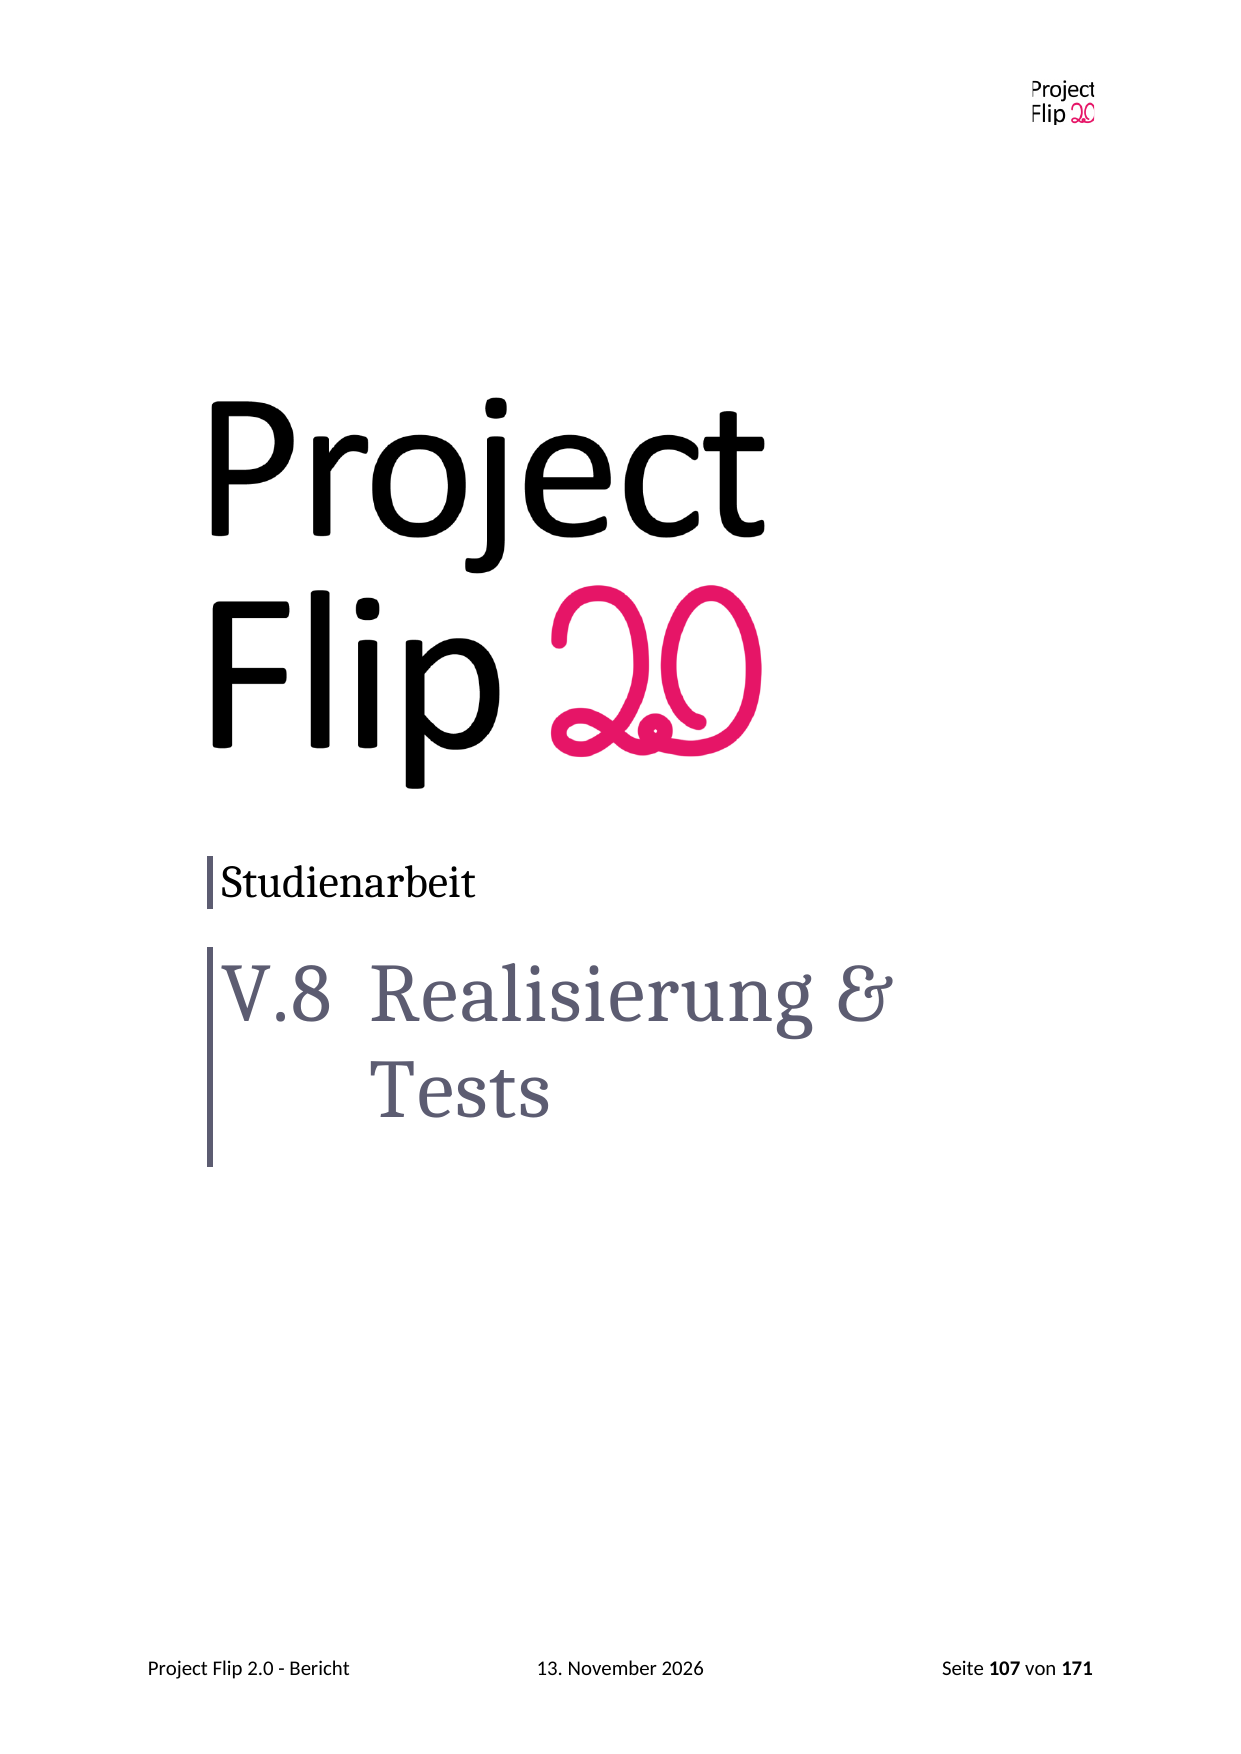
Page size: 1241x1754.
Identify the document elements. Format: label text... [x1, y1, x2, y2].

picture [1081, 79, 1097, 124]
picture [211, 387, 780, 799]
text Studienarbeit [213, 856, 1093, 909]
subtitle Realisierung & Tests [213, 947, 1093, 1167]
